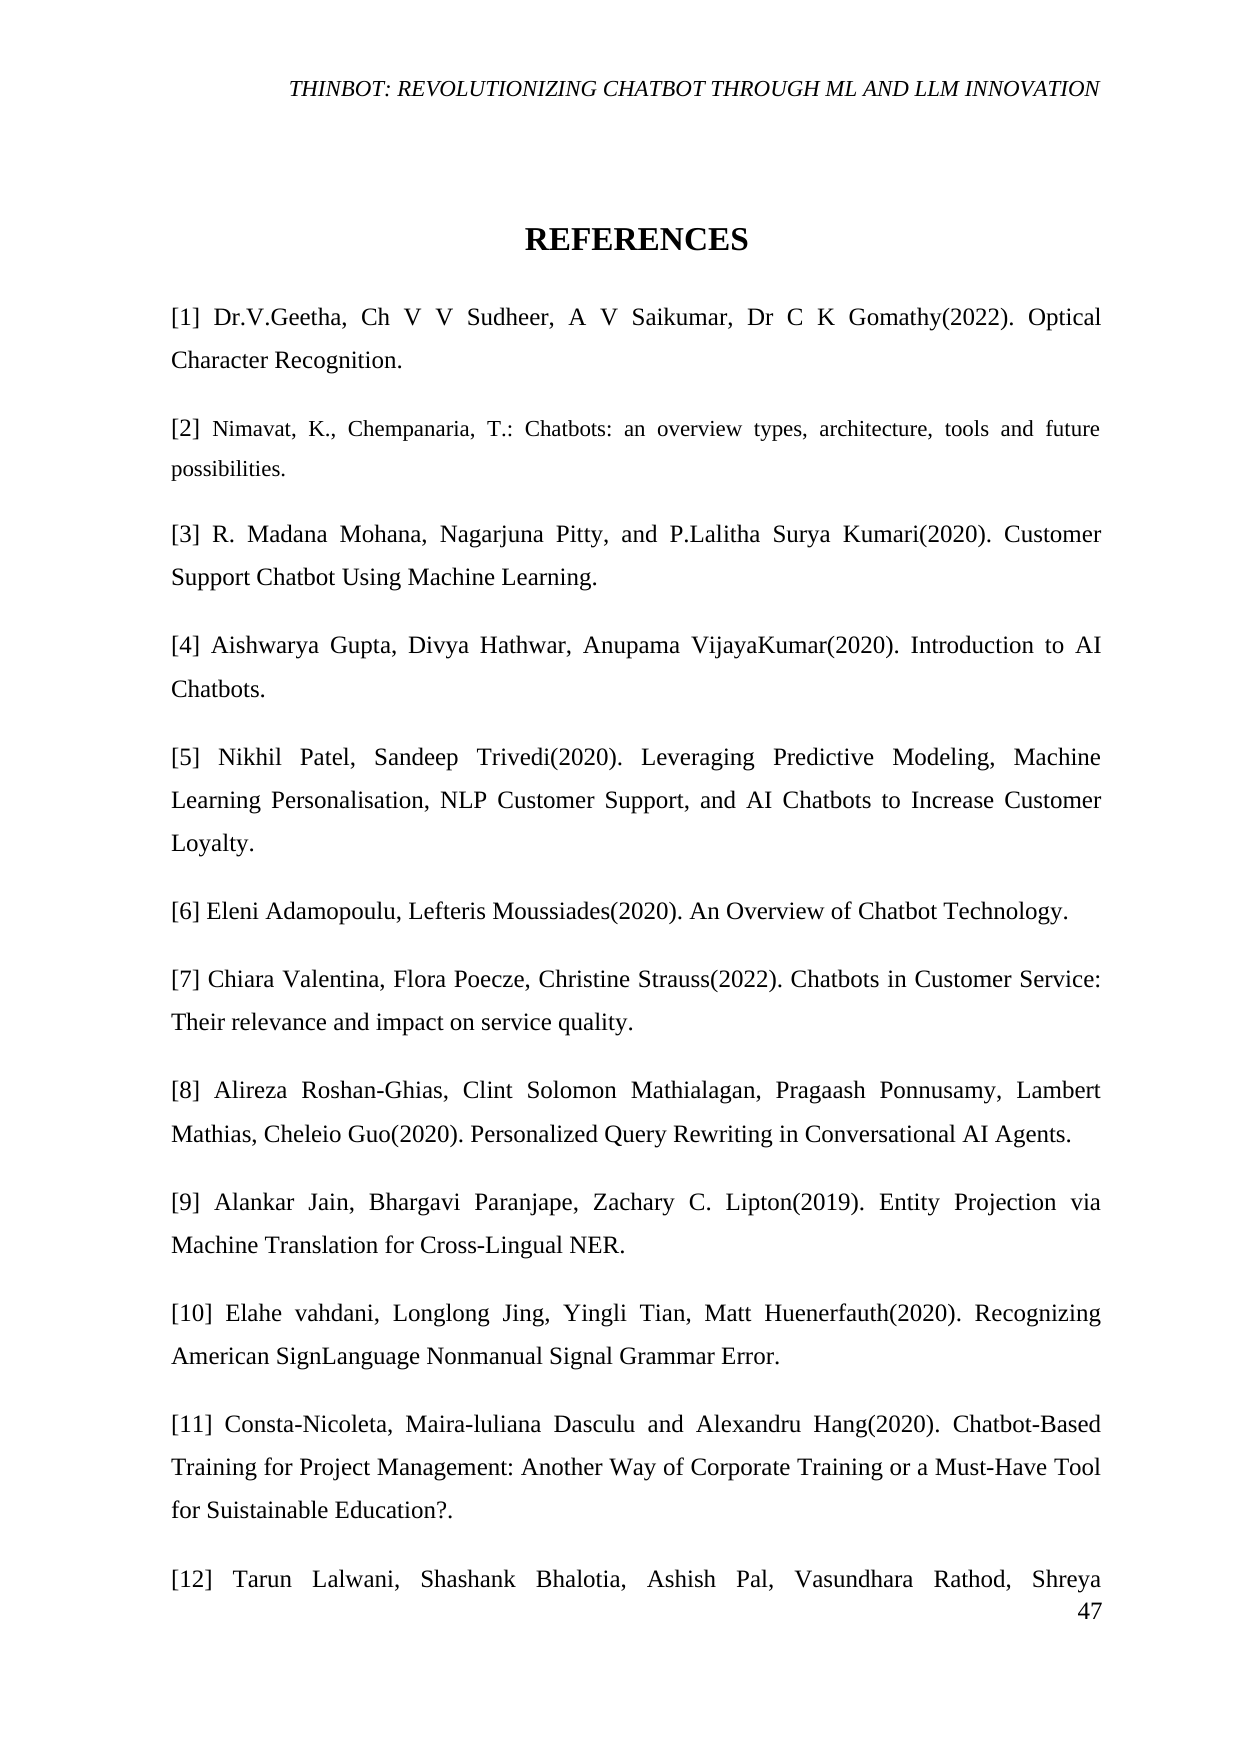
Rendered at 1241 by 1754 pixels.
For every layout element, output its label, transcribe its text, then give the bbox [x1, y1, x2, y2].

text [7] Chiara Valentina, Flora Poecze, Christine Strauss(2022). Chatbots in Customer Service: Their relevance and impact on service quality. [171, 964, 1102, 1036]
text [6] Eleni Adamopoulu, Lefteris Moussiades(2020). An Overview of Chatbot Technology. [171, 896, 1102, 925]
text [9] Alankar Jain, Bhargavi Paranjape, Zachary C. Lipton(2019). Entity Projection via Machine Translation for Cross-Lingual NER. [171, 1187, 1102, 1259]
text [10] Elahe vahdani, Longlong Jing, Yingli Tian, Matt Huenerfauth(2020). Recognizing American SignLanguage Nonmanual Signal Grammar Error. [171, 1298, 1102, 1370]
text [11] Consta-Nicoleta, Maira-luliana Dasculu and Alexandru Hang(2020). Chatbot-Based Training for Project Management: Another Way of Corporate Training or a Must-Have Tool for Suistainable Education?. [171, 1409, 1102, 1524]
text [1] Dr.V.Geetha, Ch V V Sudheer, A V Saikumar, Dr C K Gomathy(2022). Optical Character Recognition. [171, 302, 1102, 373]
text [3] R. Madana Mohana, Nagarjuna Pitty, and P.Lalitha Surya Kumari(2020). Customer Support Chatbot Using Machine Learning. [171, 519, 1102, 591]
text [5] Nikhil Patel, Sandeep Trivedi(2020). Leveraging Predictive Modeling, Machine Learning Personalisation, NLP Customer Support, and AI Chatbots to Increase Customer Loyalty. [171, 742, 1102, 857]
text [171, 1564, 1102, 1592]
text [8] Alireza Roshan-Ghias, Clint Solomon Mathialagan, Pragaash Ponnusamy, Lambert Mathias, Cheleio Guo(2020). Personalized Query Rewriting in Conversational AI Agents. [171, 1076, 1102, 1147]
text [4] Aishwarya Gupta, Divya Hathwar, Anupama VijayaKumar(2020). Introduction to AI Chatbots. [171, 631, 1102, 702]
text REFERENCES [171, 219, 1102, 257]
text [2] Nimavat, K., Chempanaria, T.: Chatbots: an overview types, architecture, tools and future possibilities. [171, 413, 1102, 481]
